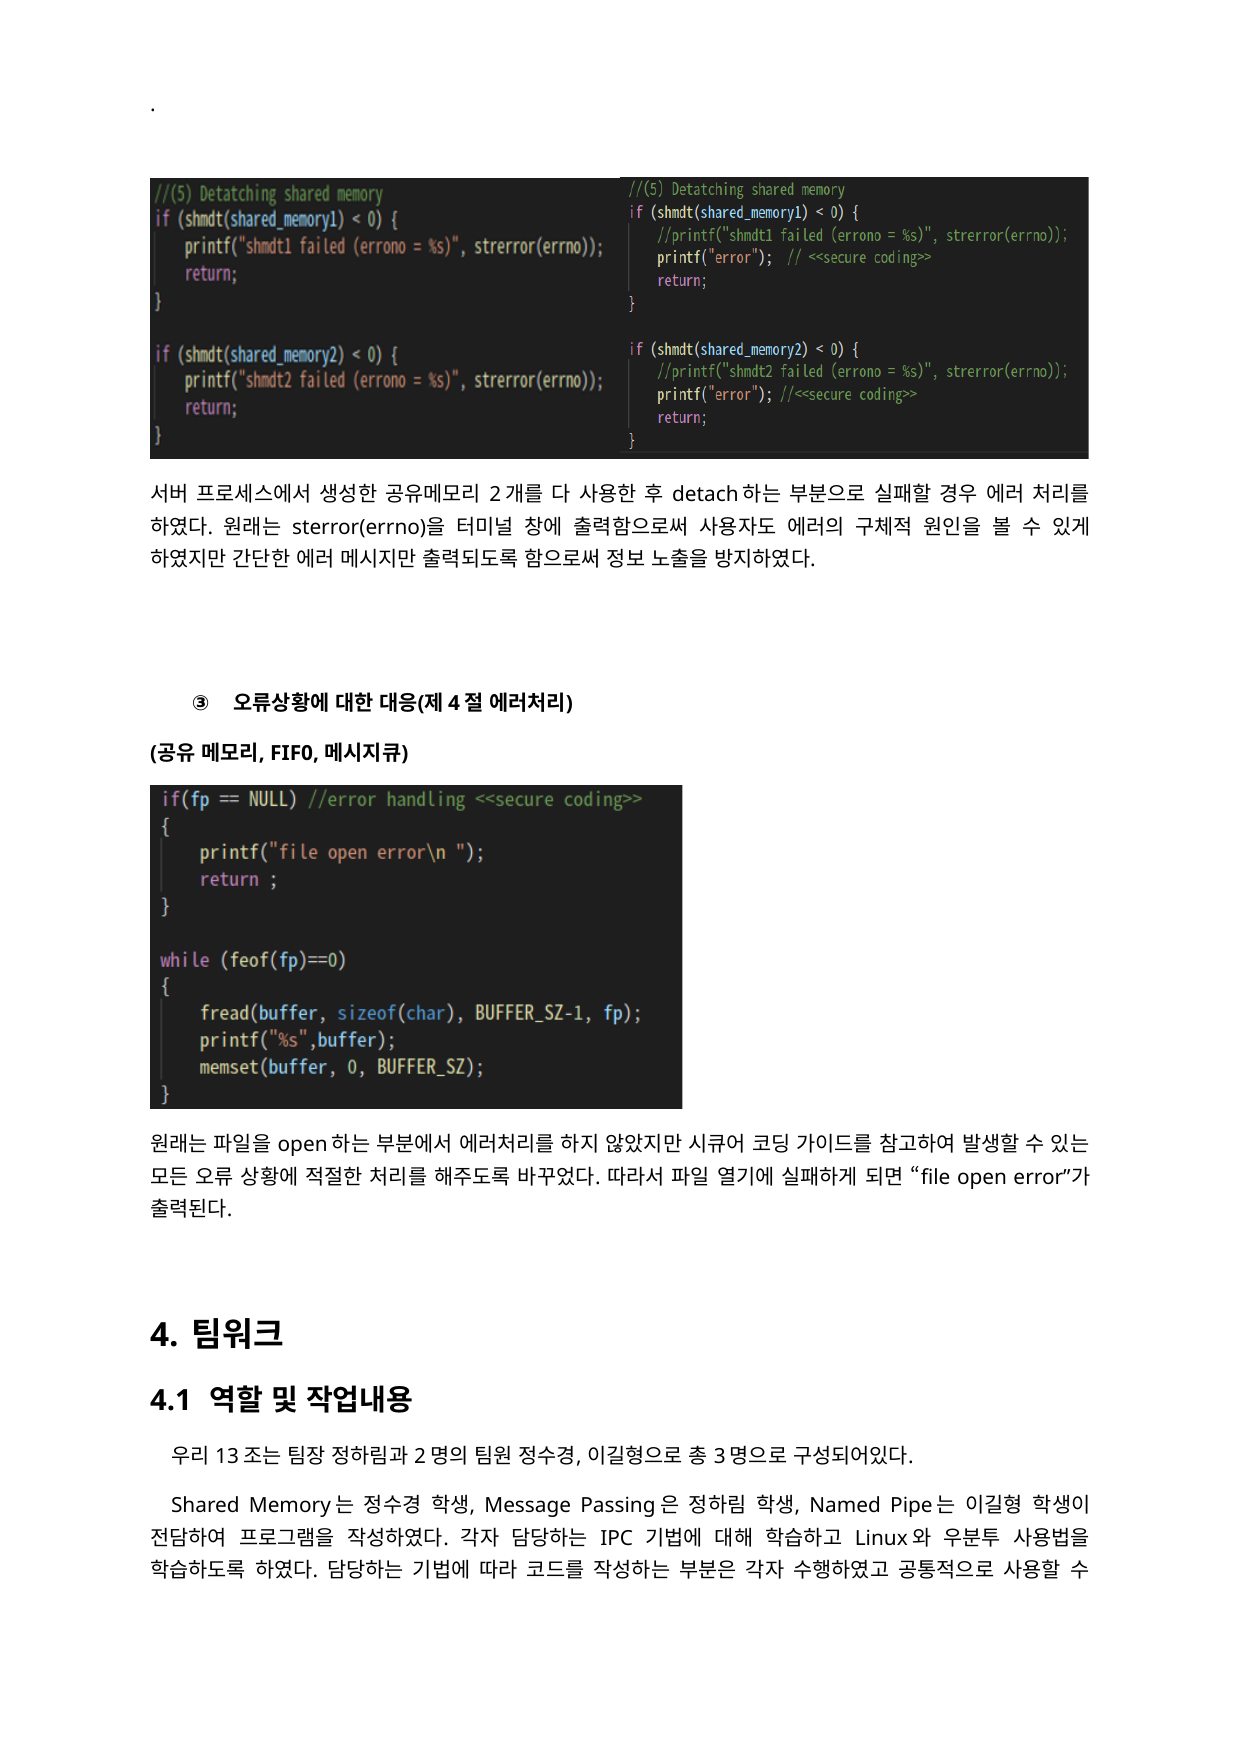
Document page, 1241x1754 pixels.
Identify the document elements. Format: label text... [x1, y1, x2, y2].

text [150, 1488, 1090, 1584]
text 원래는 파일을 open하는 부분에서 에러처리를 하지 않았지만 시큐어 코딩 가이드를 참고하여 발생할 수 있는 모든 오류 상황에 적절한 처리를 해주도록 바꾸었다. 따라서 파일 열기에 실패하게 되면 “file open error”가 출력된다. [150, 1127, 1090, 1223]
picture [150, 785, 683, 1109]
subtitle 팀워크 [150, 1308, 1090, 1356]
list 오류상황에 대한 대응(제4절 에러처리) [192, 687, 1090, 717]
text 서버 프로세스에서 생성한 공유메모리 2개를 다 사용한 후 detach하는 부분으로 실패할 경우 에러 처리를 하였다. 원래는 sterror(errno)을 터미널 창에 출력함으로써 사용자도 에러의 구체적 원인을 볼 수 있게 하였지만 간단한 에러 메시지만 출력되도록 함으로써 정보 노출을 방지하였다. [150, 477, 1090, 573]
text 우리 13조는 팀장 정하림과 2명의 팀원 정수경, 이길형으로 총 3명으로 구성되어있다. [150, 1439, 1090, 1469]
text (공유 메모리, FIF0, 메시지큐) [150, 736, 1090, 766]
picture [150, 177, 1089, 459]
subtitle 역할 및 작업내용 [150, 1377, 1090, 1419]
